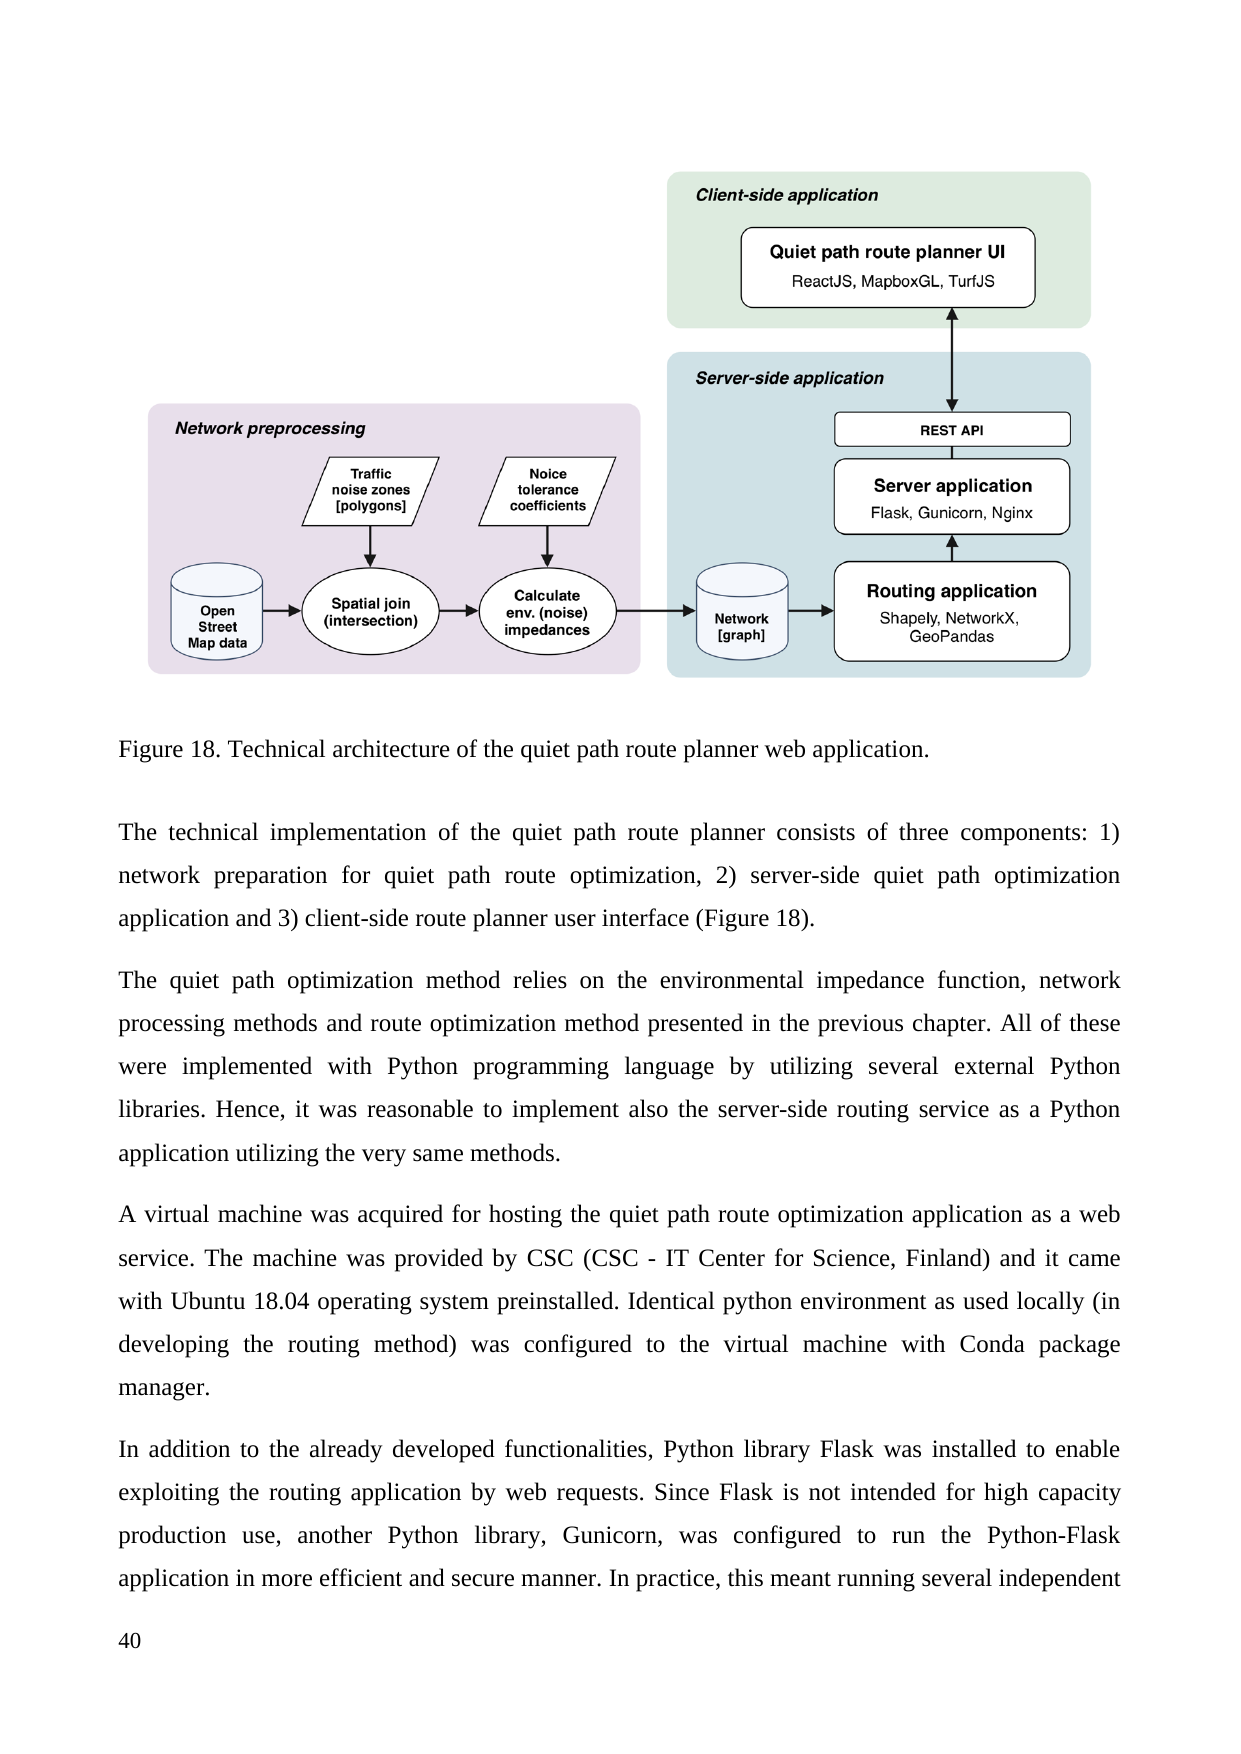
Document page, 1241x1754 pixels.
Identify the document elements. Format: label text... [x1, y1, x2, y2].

text A virtual machine was acquired for hosting the quiet path route optimization application as a web service. The machine was provided by CSC (CSC - IT Center for Science, Finland) and it came with Ubuntu 18.04 operating system preinstalled. Identical python environment as used locally (in developing the routing method) was configured to the virtual machine with Conda package manager. [118, 1199, 1122, 1401]
text The technical implementation of the quiet path route planner consists of three components: 1) network preparation for quiet path route optimization, 2) server-side quiet path optimization application and 3) client-side route planner user interface (Figure 11). [118, 817, 1122, 932]
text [118, 1434, 1122, 1592]
text The quiet path optimization method relies on the environmental impedance function, network processing methods and route optimization method presented in the previous chapter. All of these were implemented with Python programming language by utilizing several external Python libraries. Hence, it was reasonable to implement also the server-side routing service as a Python application utilizing the very same methods. [118, 965, 1122, 1166]
text Figure 18. Technical architecture of the quiet path route planner web application. [118, 734, 1122, 763]
picture [118, 147, 1120, 701]
